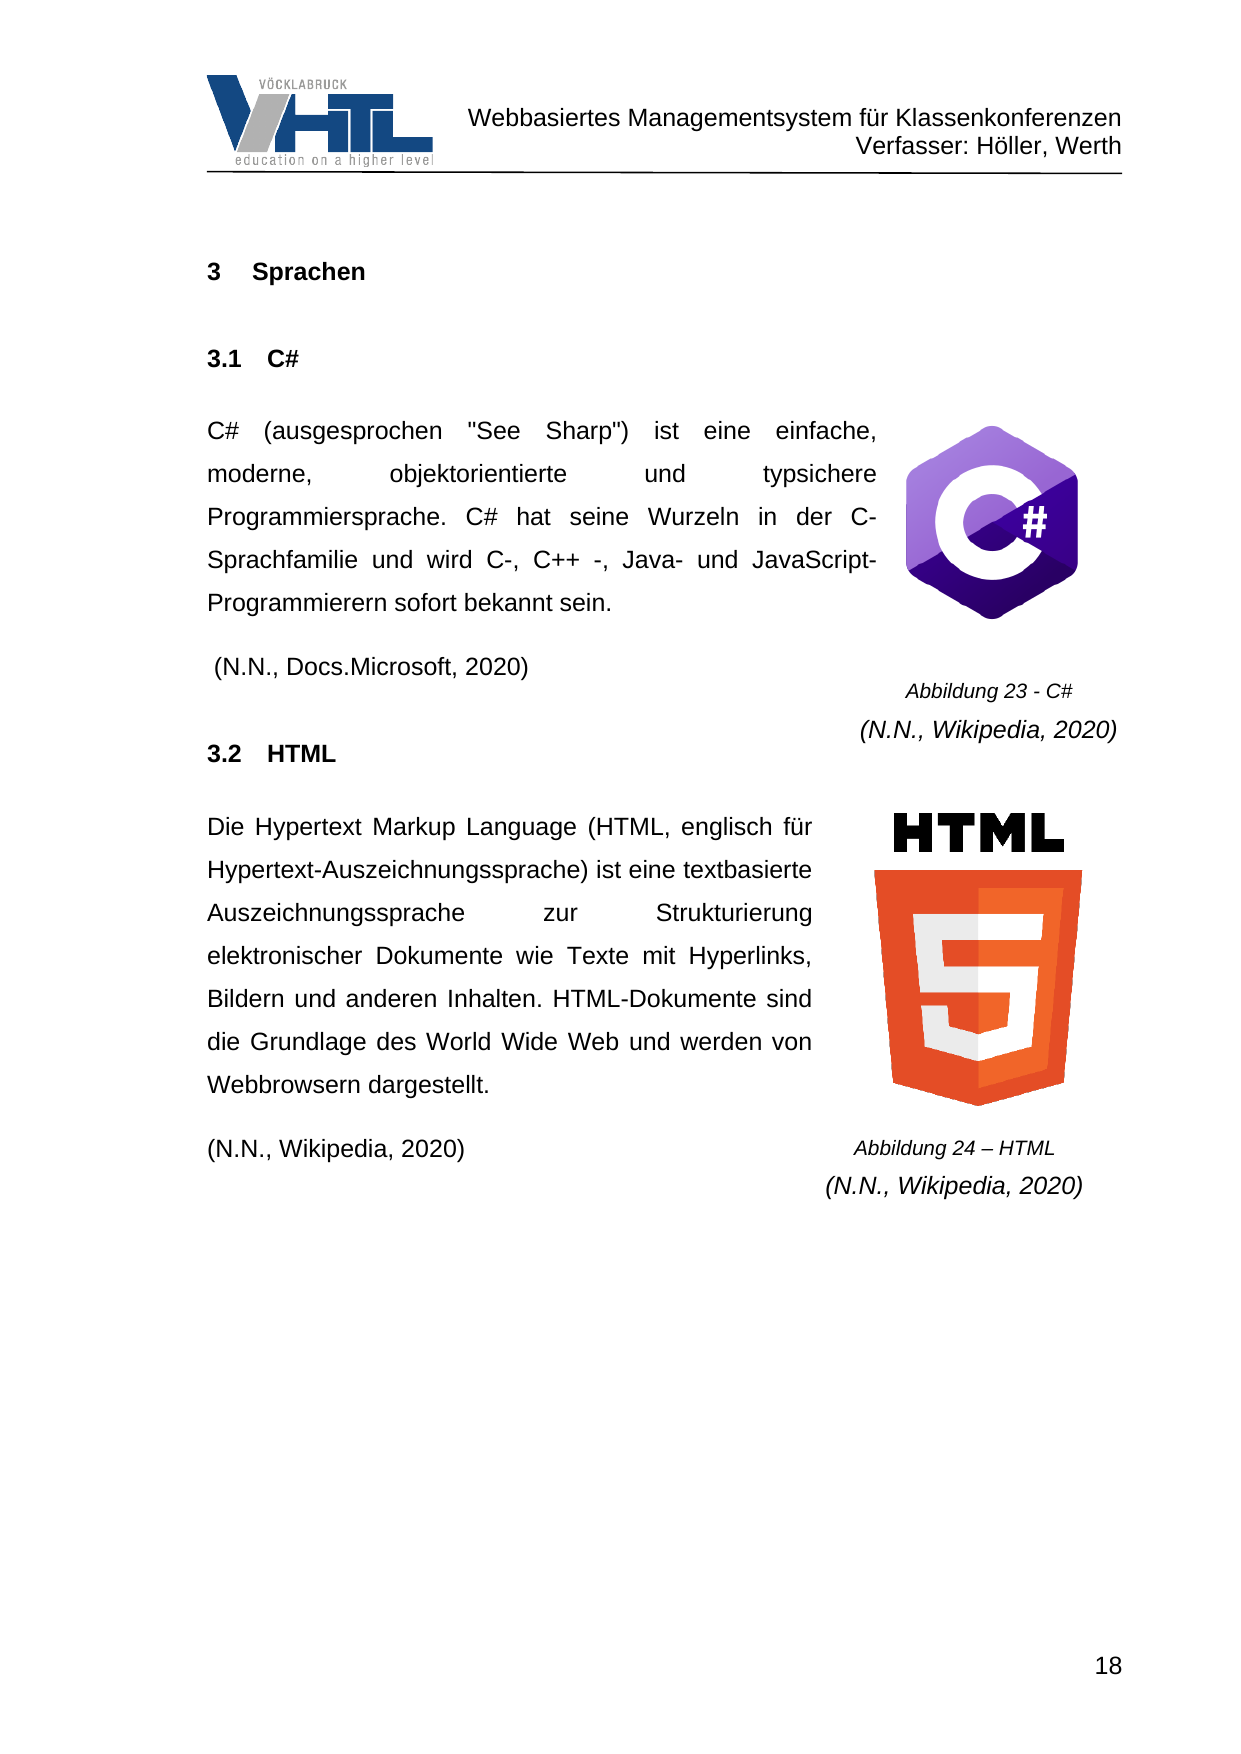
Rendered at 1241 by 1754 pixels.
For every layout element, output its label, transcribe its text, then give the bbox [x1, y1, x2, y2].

subtitle Sprachen [207, 257, 1122, 286]
text C# (ausgesprochen "See Sharp") ist eine einfache, moderne, objektorientierte und typsichere Programmiersprache. C# hat seine Wurzeln in der C-Sprachfamilie und wird C-, C++ -, Java- und JavaScript-Programmierern sofort bekannt sein. [207, 416, 1122, 617]
subtitle HTML [207, 739, 1122, 768]
picture [831, 813, 1125, 1106]
subtitle C# [207, 344, 1122, 372]
picture [896, 417, 1087, 627]
picture [206, 75, 433, 167]
